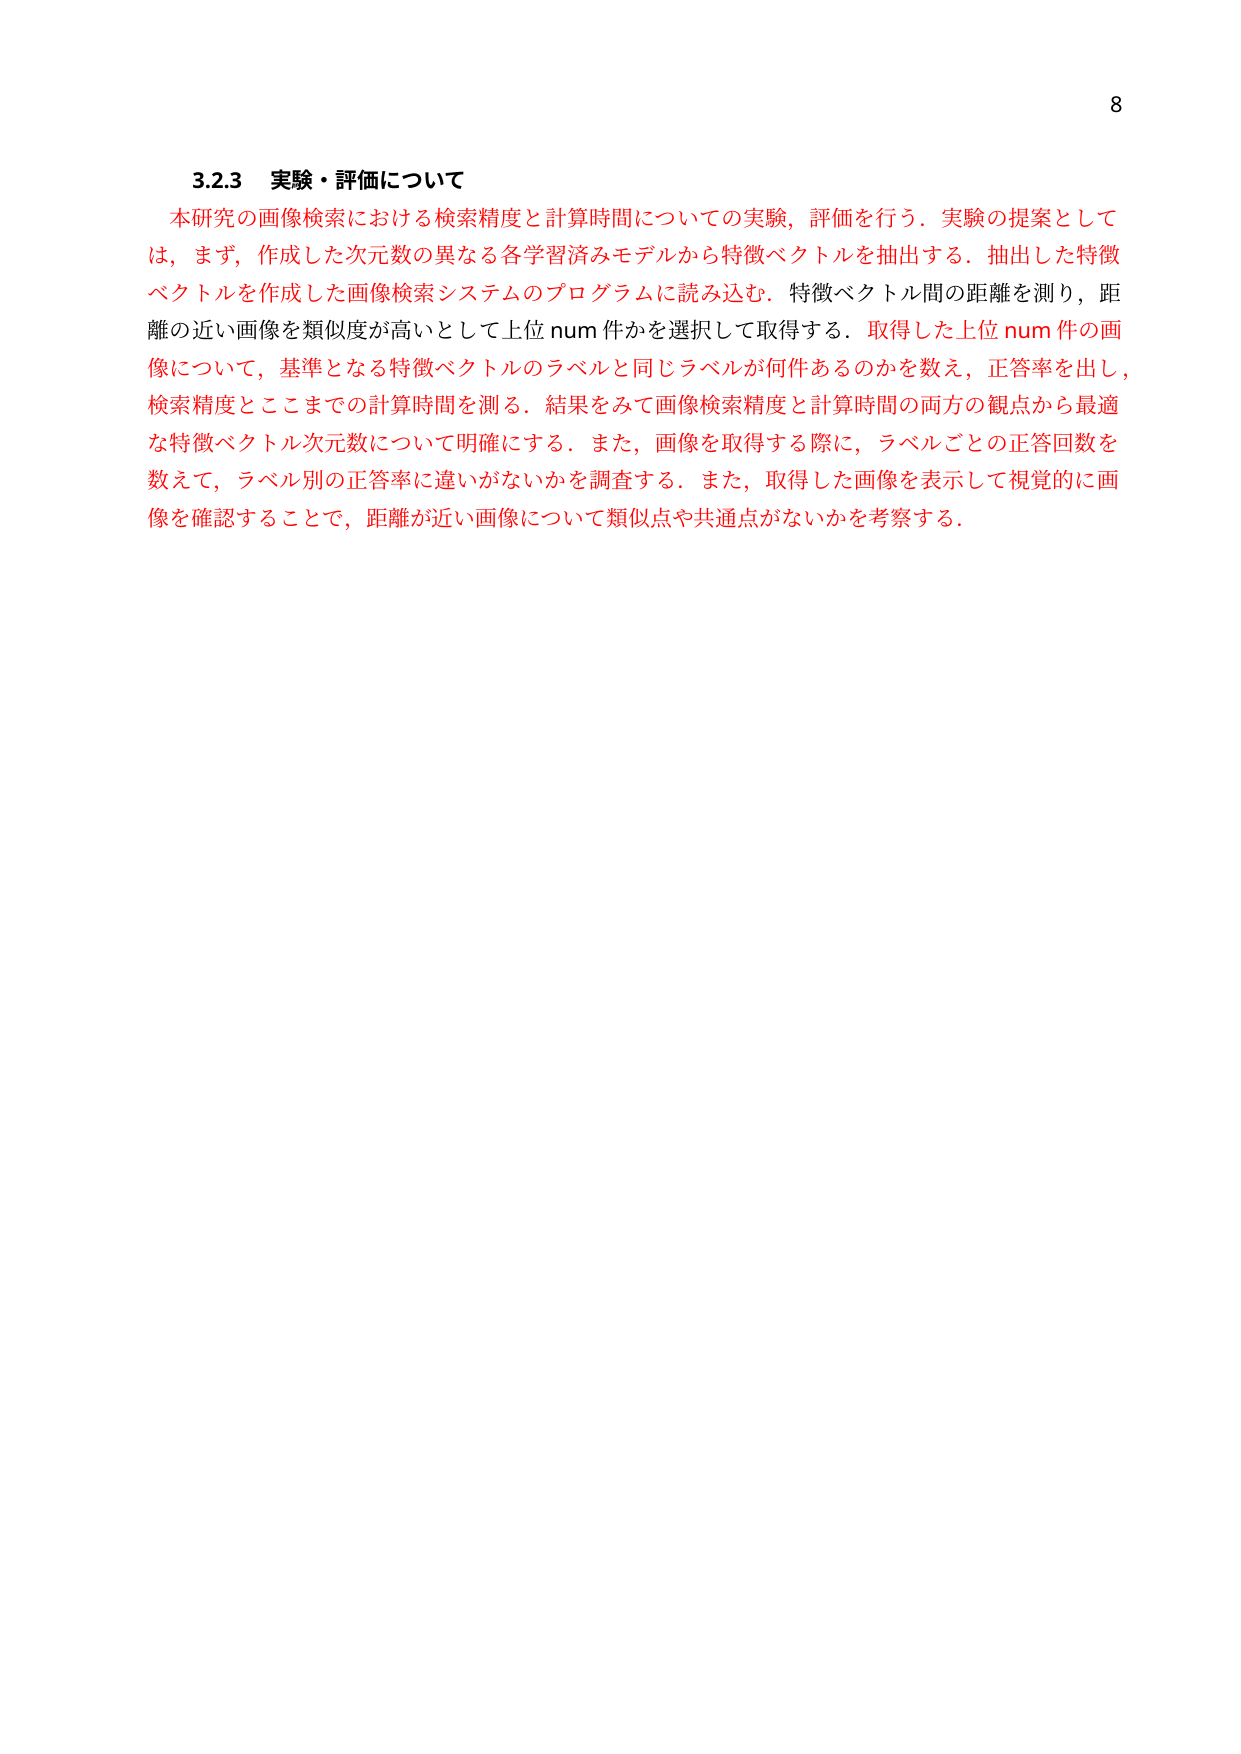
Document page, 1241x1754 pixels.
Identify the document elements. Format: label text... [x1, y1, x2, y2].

text 本研究の画像検索における検索精度と計算時間についての実験，評価を行う．実験の提案としては，まず，作成した次元数の異なる各学習済みモデルから特徴ベクトルを抽出する．抽出した特徴ベクトルを作成した画像検索システムのプログラムに読み込む．特徴ベクトル間の距離を測り，距離の近い画像を類似度が高いとして上位num件かを選択して取得する．取得した上位num件の画像について，基準となる特徴ベクトルのラベルと同じラベルが何件あるのかを数え，正答率を出し，検索精度とここまでの計算時間を測る．結果をみて画像検索精度と計算時間の両方の観点から最適な特徴ベクトル次元数について明確にする．また，画像を取得する際に，ラベルごとの正答回数を数えて，ラベル別の正答率に違いがないかを調査する．また，取得した画像を表示して視覚的に画像を確認することで，距離が近い画像について類似点や共通点がないかを考察する． [148, 198, 1122, 536]
subtitle 実験・評価について [169, 161, 1100, 198]
